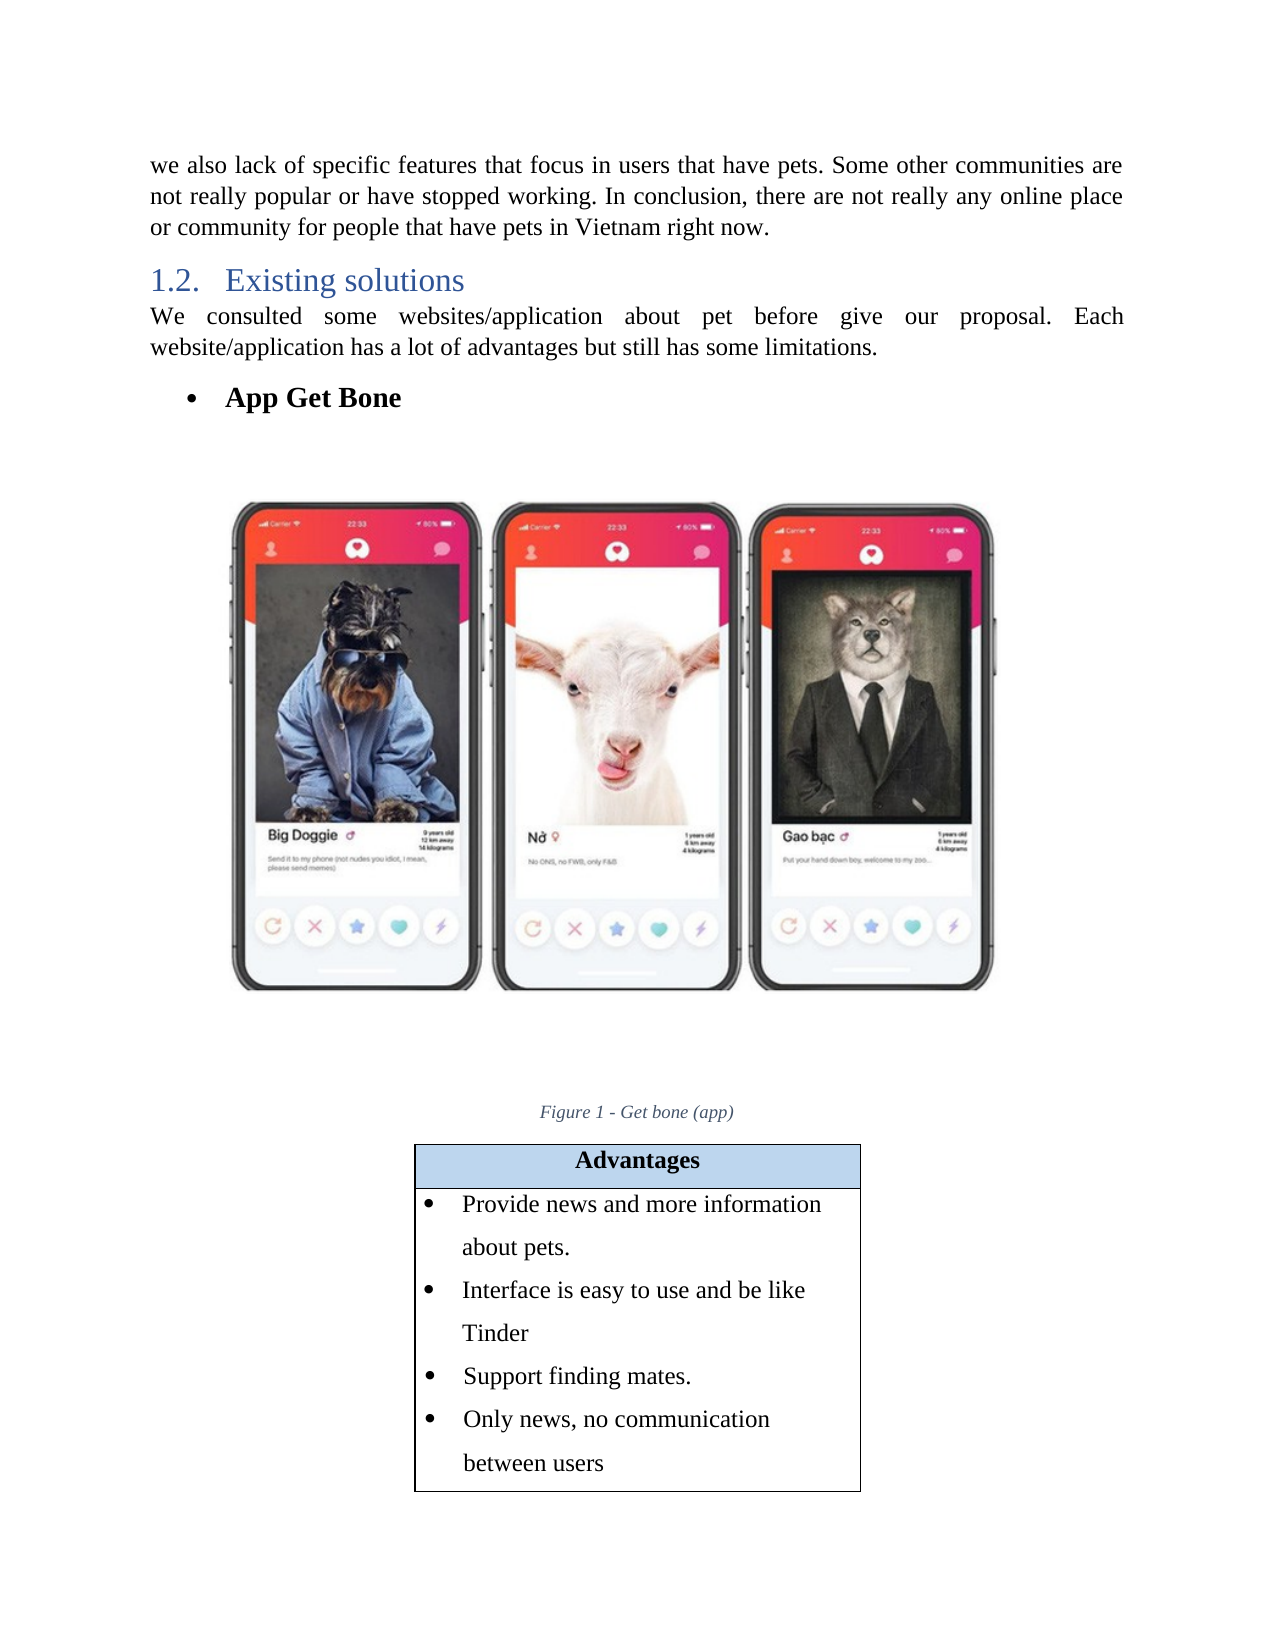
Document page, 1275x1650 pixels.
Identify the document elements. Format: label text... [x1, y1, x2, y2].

table_cell Provide news and more information about pets. Interface is easy to use and be like Tinder Support finding mates. Only news, no communication between users [416, 1189, 860, 1491]
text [150, 150, 1125, 241]
table_header Advantages [416, 1145, 860, 1188]
list App Get Bone [187, 380, 1125, 413]
picture [150, 432, 1125, 1083]
text We consulted some websites/application about pet before give our proposal. Each website/application has a lot of advantages but still has some limitations. [150, 301, 1125, 361]
subtitle Existing solutions [150, 260, 1125, 298]
